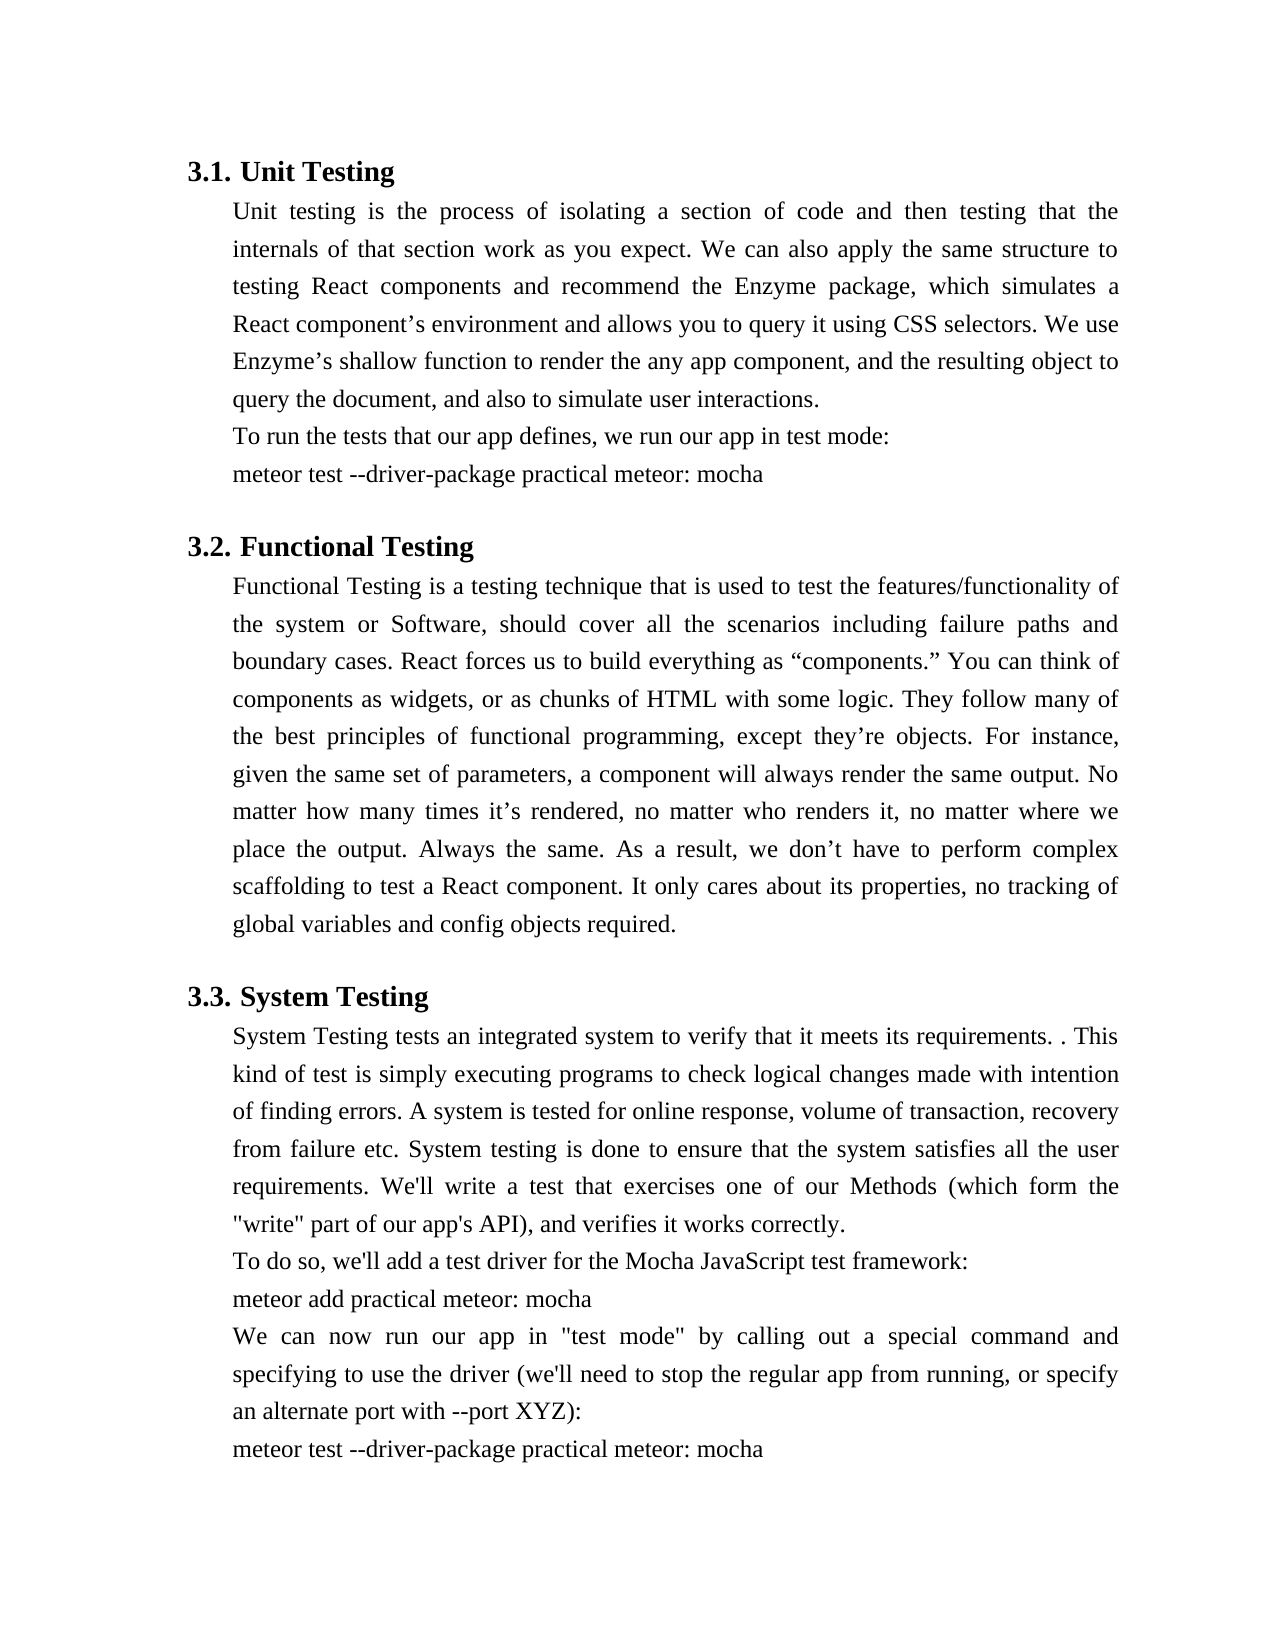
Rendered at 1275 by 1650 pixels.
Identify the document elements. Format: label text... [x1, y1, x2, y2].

text Unit testing is the process of isolating a section of code and then testing that the internals of that section work as you expect. We can also apply the same structure to testing React components and recommend the Enzyme package, which simulates a React component’s environment and allows you to query it using CSS selectors. We use Enzyme’s shallow function to render the any app component, and the resulting object to query the document, and also to simulate user interactions. [232, 187, 1120, 412]
text To do so, we'll add a test driver for the Mocha JavaScript test framework: [232, 1237, 1120, 1275]
text meteor add practical meteor: mocha [232, 1275, 1120, 1312]
text meteor test --driver-package practical meteor: mocha [232, 450, 1120, 487]
text System Testing tests an integrated system to verify that it meets its requirements. . This kind of test is simply executing programs to check logical changes made with intention of finding errors. A system is tested for online response, volume of transaction, recovery from failure etc. System testing is done to ensure that the system satisfies all the user requirements. We'll write a test that exercises one of our Methods (which form the "write" part of our app's API), and verifies it works correctly. [232, 1012, 1120, 1237]
list Functional Testing [187, 525, 1120, 562]
text Functional Testing is a testing technique that is used to test the features/functionality of the system or Software, should cover all the scenarios including failure paths and boundary cases. React forces us to build everything as “components.” You can think of components as widgets, or as chunks of HTML with some logic. They follow many of the best principles of functional programming, except they’re objects. For instance, given the same set of parameters, a component will always render the same output. No matter how many times it’s rendered, no matter who renders it, no matter where we place the output. Always the same. As a result, we don’t have to perform complex scaffolding to test a React component. It only cares about its properties, no tracking of global variables and config objects required. [232, 562, 1120, 937]
list System Testing [187, 975, 1120, 1012]
text meteor test --driver-package practical meteor: mocha [232, 1425, 1120, 1462]
text We can now run our app in "test mode" by calling out a special command and specifying to use the driver (we'll need to stop the regular app from running, or specify an alternate port with --port XYZ): [232, 1312, 1120, 1425]
text To run the tests that our app defines, we run our app in test mode: [232, 412, 1120, 450]
list Unit Testing [187, 150, 1120, 187]
